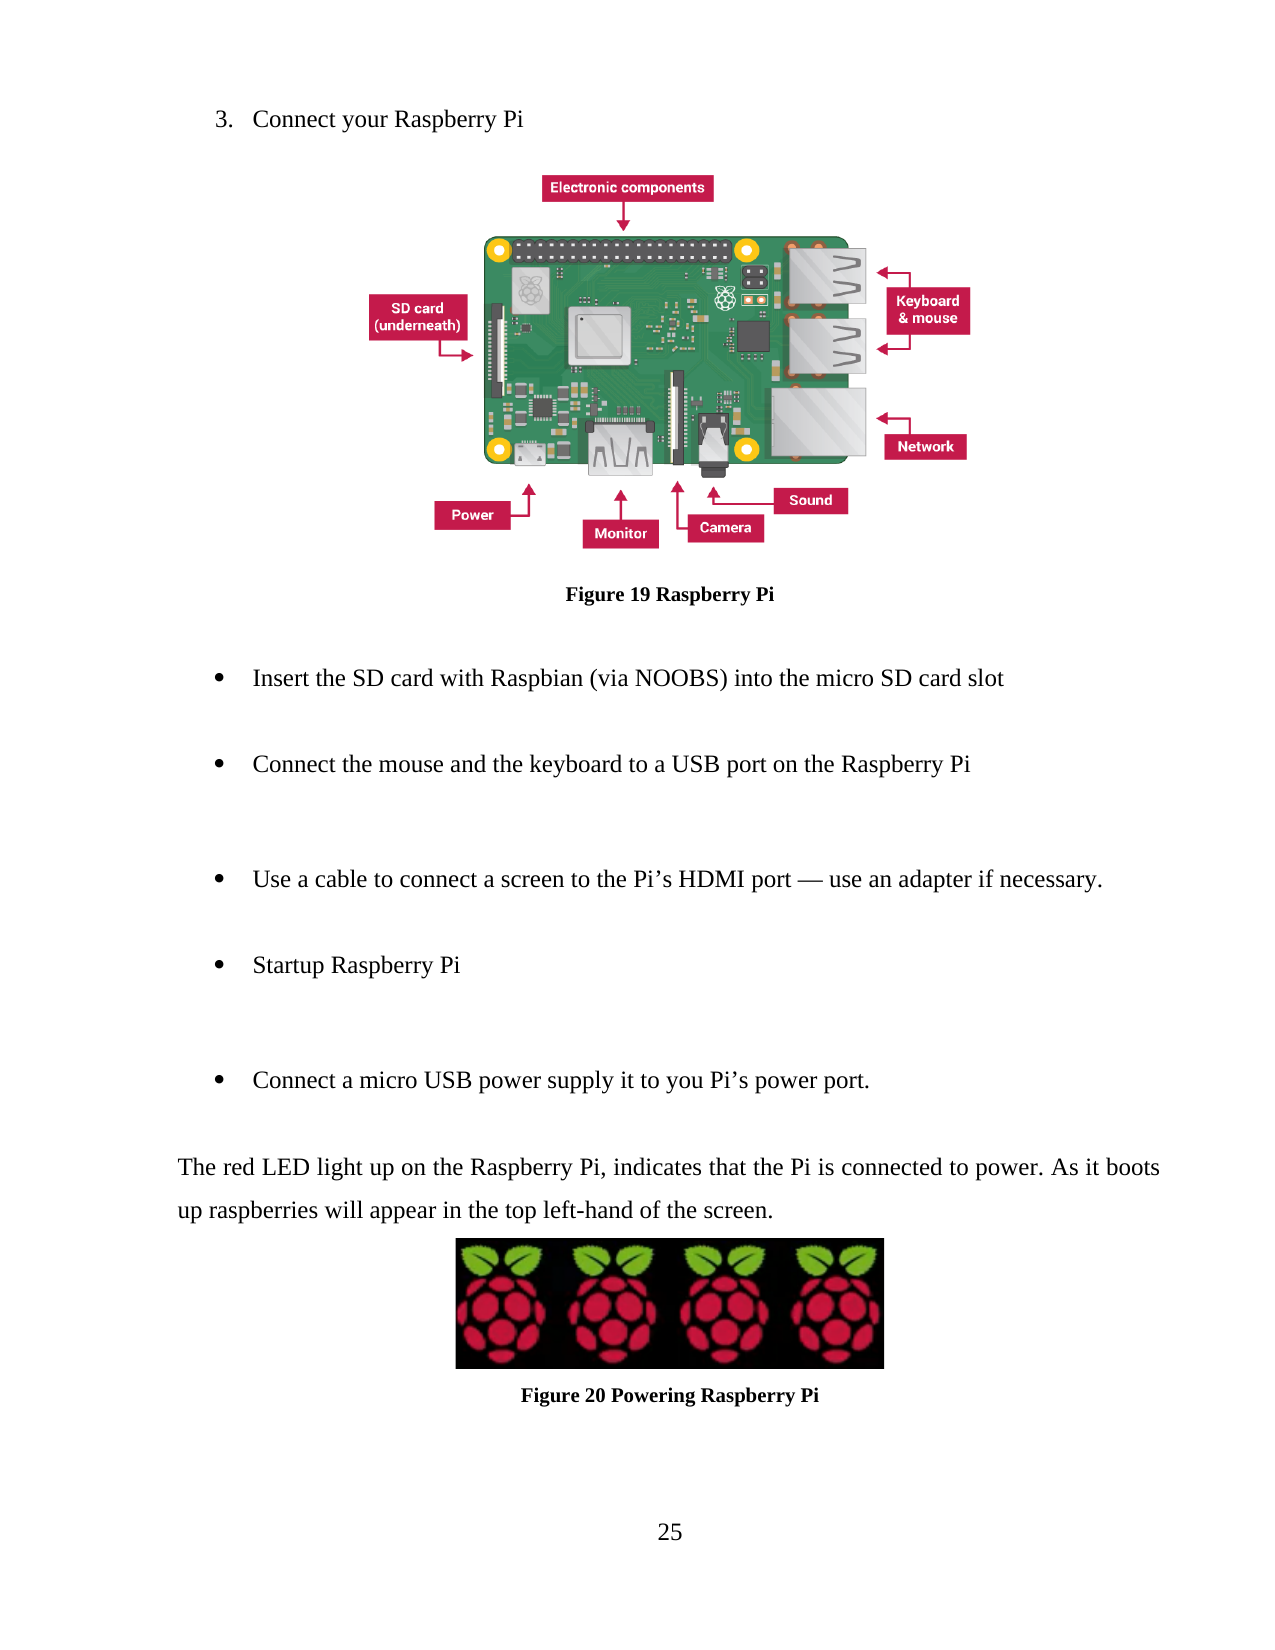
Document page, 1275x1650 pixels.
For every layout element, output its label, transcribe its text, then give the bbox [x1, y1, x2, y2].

picture [455, 1238, 885, 1369]
list Connect a micro USB power supply it to you Pi’s power port. [215, 1066, 1162, 1094]
list Startup Raspberry Pi [215, 951, 1162, 979]
text Figure 19 Raspberry Pi [177, 582, 1162, 606]
list Insert the SD card with Raspbian (via NOOBS) into the micro SD card slot [215, 663, 1162, 692]
list Use a cable to connect a screen to the Pi’s HDMI port — use an adapter if necessary. [215, 864, 1162, 893]
picture [355, 146, 985, 568]
list Connect the mouse and the keyboard to a USB port on the Raspberry Pi [215, 749, 1162, 778]
text The red LED light up on the Raspberry Pi, indicates that the Pi is connected to power. As it boots up raspberries will appear in the top left-hand of the screen. [177, 1152, 1162, 1224]
list Connect your Raspberry Pi [215, 104, 1162, 132]
text Figure 20 Powering Raspberry Pi [177, 1383, 1162, 1407]
